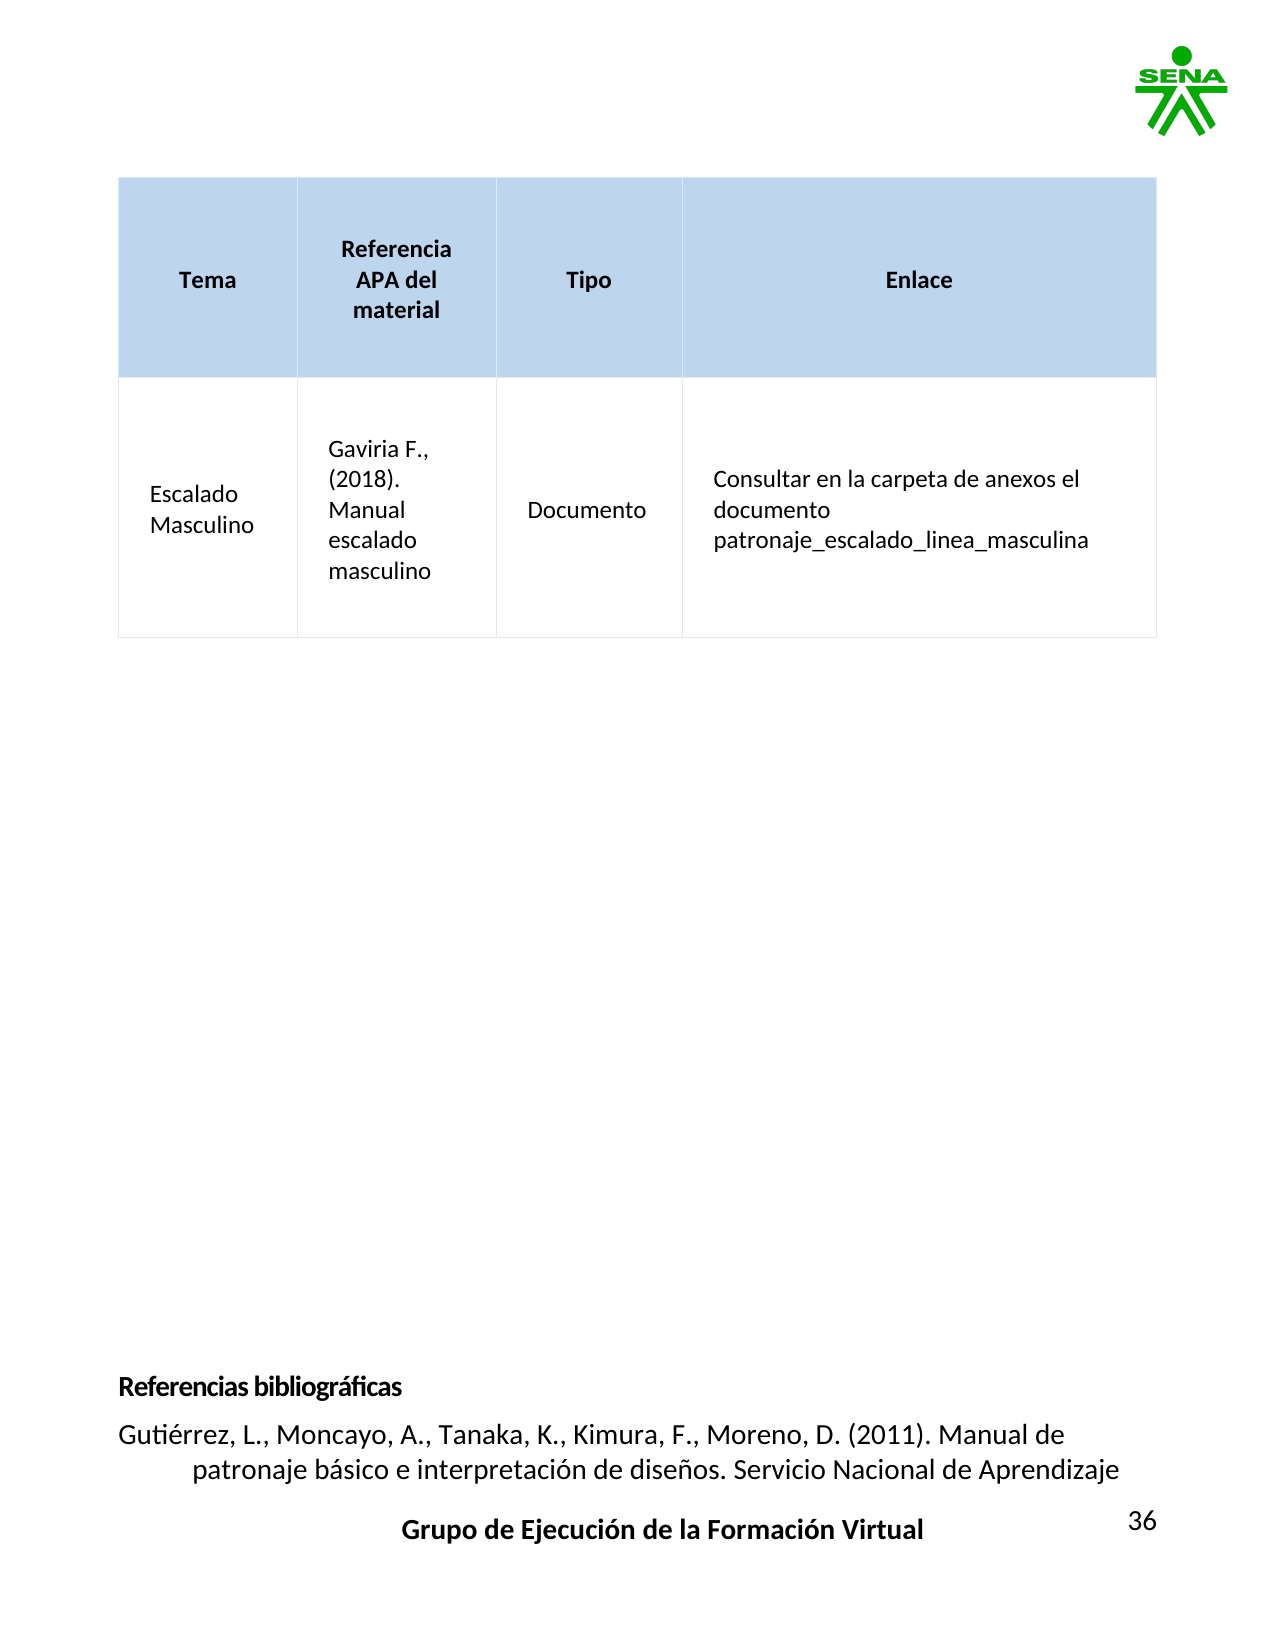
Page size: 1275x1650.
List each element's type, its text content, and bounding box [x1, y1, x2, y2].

picture [1135, 46, 1228, 136]
subtitle Referencias bibliográficas [118, 1368, 1157, 1403]
table_cell Escalado Masculino [119, 378, 297, 637]
table_header Tema [119, 178, 297, 377]
table_cell Documento [497, 378, 682, 637]
table_cell Consultar en la carpeta de anexos el documento patronaje_escalado_linea_masculina [683, 378, 1156, 637]
table_header Tipo [497, 178, 682, 377]
table_header Referencia APA del material [298, 178, 496, 377]
table_cell Gaviria F., (2018). Manual escalado masculino [298, 378, 496, 637]
table_header Enlace [683, 178, 1156, 377]
